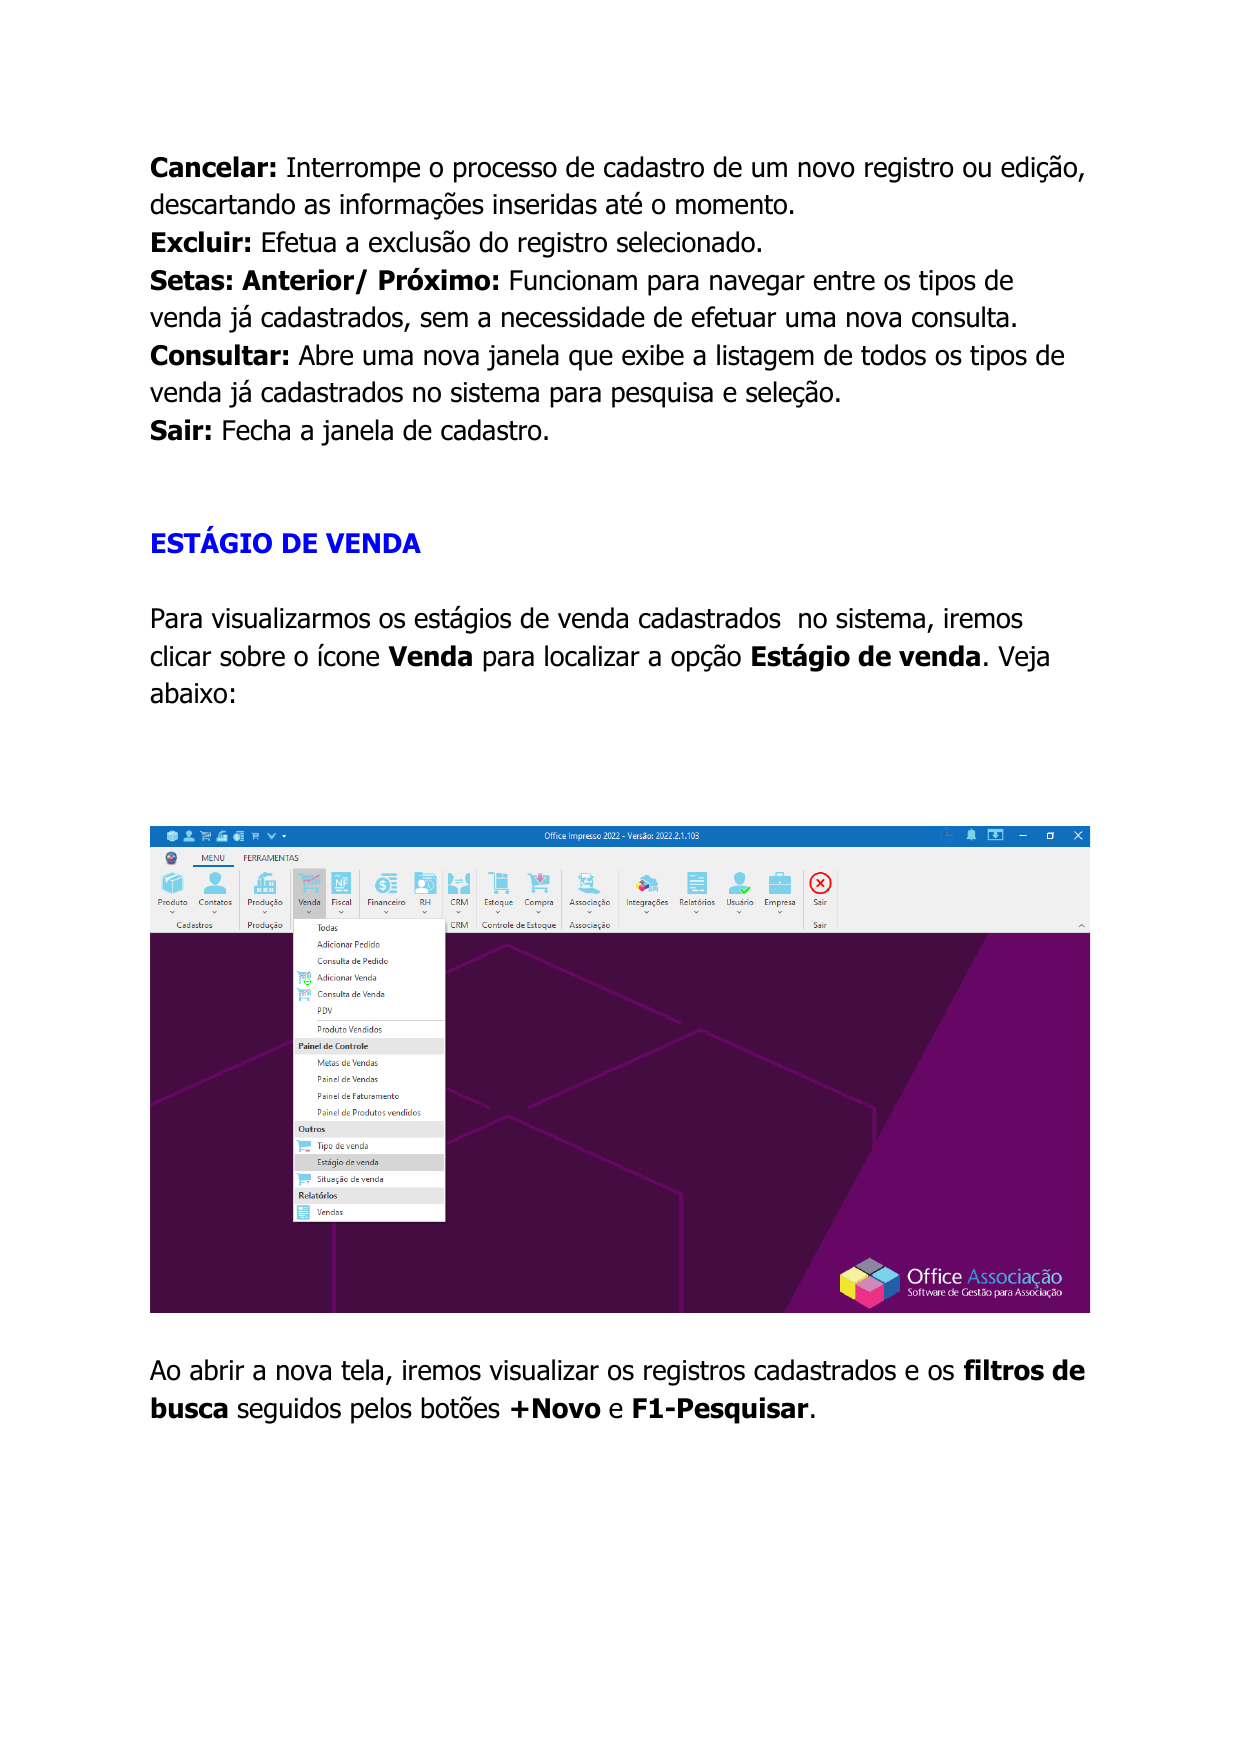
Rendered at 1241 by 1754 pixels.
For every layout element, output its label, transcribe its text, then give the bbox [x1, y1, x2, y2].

text Ao abrir a nova tela, iremos visualizar os registros cadastrados e os filtros de busca seguidos pelos botões +Novo e F1-Pesquisar. [150, 1354, 1090, 1424]
text Sair: Fecha a janela de cadastro. [150, 413, 1090, 446]
picture [150, 826, 1091, 1313]
text Para visualizarmos os estágios de venda cadastrados no sistema, iremos clicar sobre o ícone Venda para localizar a opção Estágio de venda. Veja abaixo: [150, 601, 1090, 709]
text Excluir: Efetua a exclusão do registro selecionado. [150, 225, 1090, 258]
text ESTÁGIO DE VENDA [150, 526, 1090, 559]
text Setas: Anterior/ Próximo: Funcionam para navegar entre os tipos de venda já cadastrados, sem a necessidade de efetuar uma nova consulta. [150, 263, 1090, 333]
text Cancelar: Interrompe o processo de cadastro de um novo registro ou edição, descartando as informações inseridas até o momento. [150, 150, 1090, 220]
text Consultar: Abre uma nova janela que exibe a listagem de todos os tipos de venda já cadastrados no sistema para pesquisa e seleção. [150, 338, 1090, 408]
